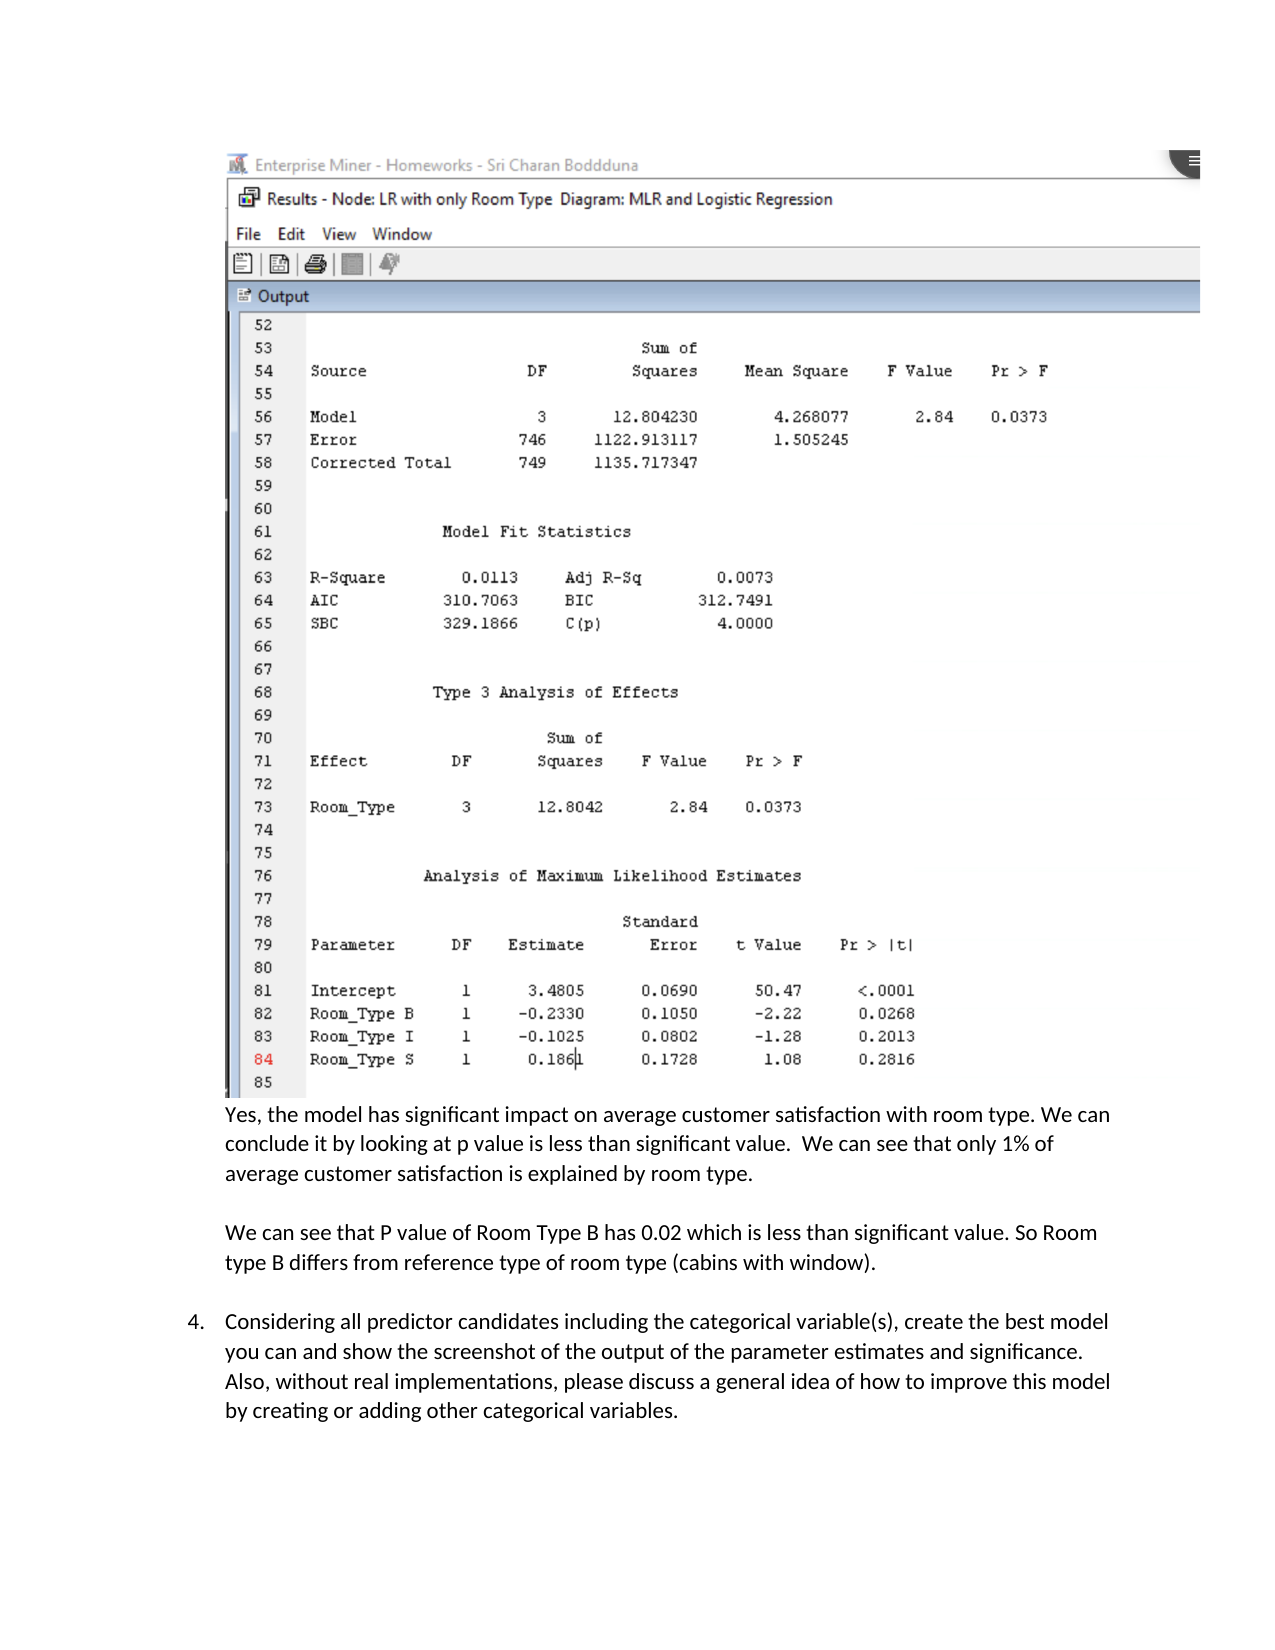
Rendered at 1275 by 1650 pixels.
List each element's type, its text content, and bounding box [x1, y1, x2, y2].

list We can see that P value of Room Type B has 0.02 which is less than significant value. So Room type B differs from reference type of room type (cabins with window). [225, 1218, 1125, 1276]
picture [225, 150, 1200, 1098]
list Yes, the model has significant impact on average customer satisfaction with room type. We can conclude it by looking at p value is less than significant value. We can see that only 1% of average customer satisfaction is explained by room type. [225, 1100, 1125, 1187]
list Considering all predictor candidates including the categorical variable(s), create the best model you can and show the screenshot of the output of the parameter estimates and significance. Also, without real implementations, please discuss a general idea of how to improve this model by creating or adding other categorical variables. [187, 1307, 1125, 1424]
